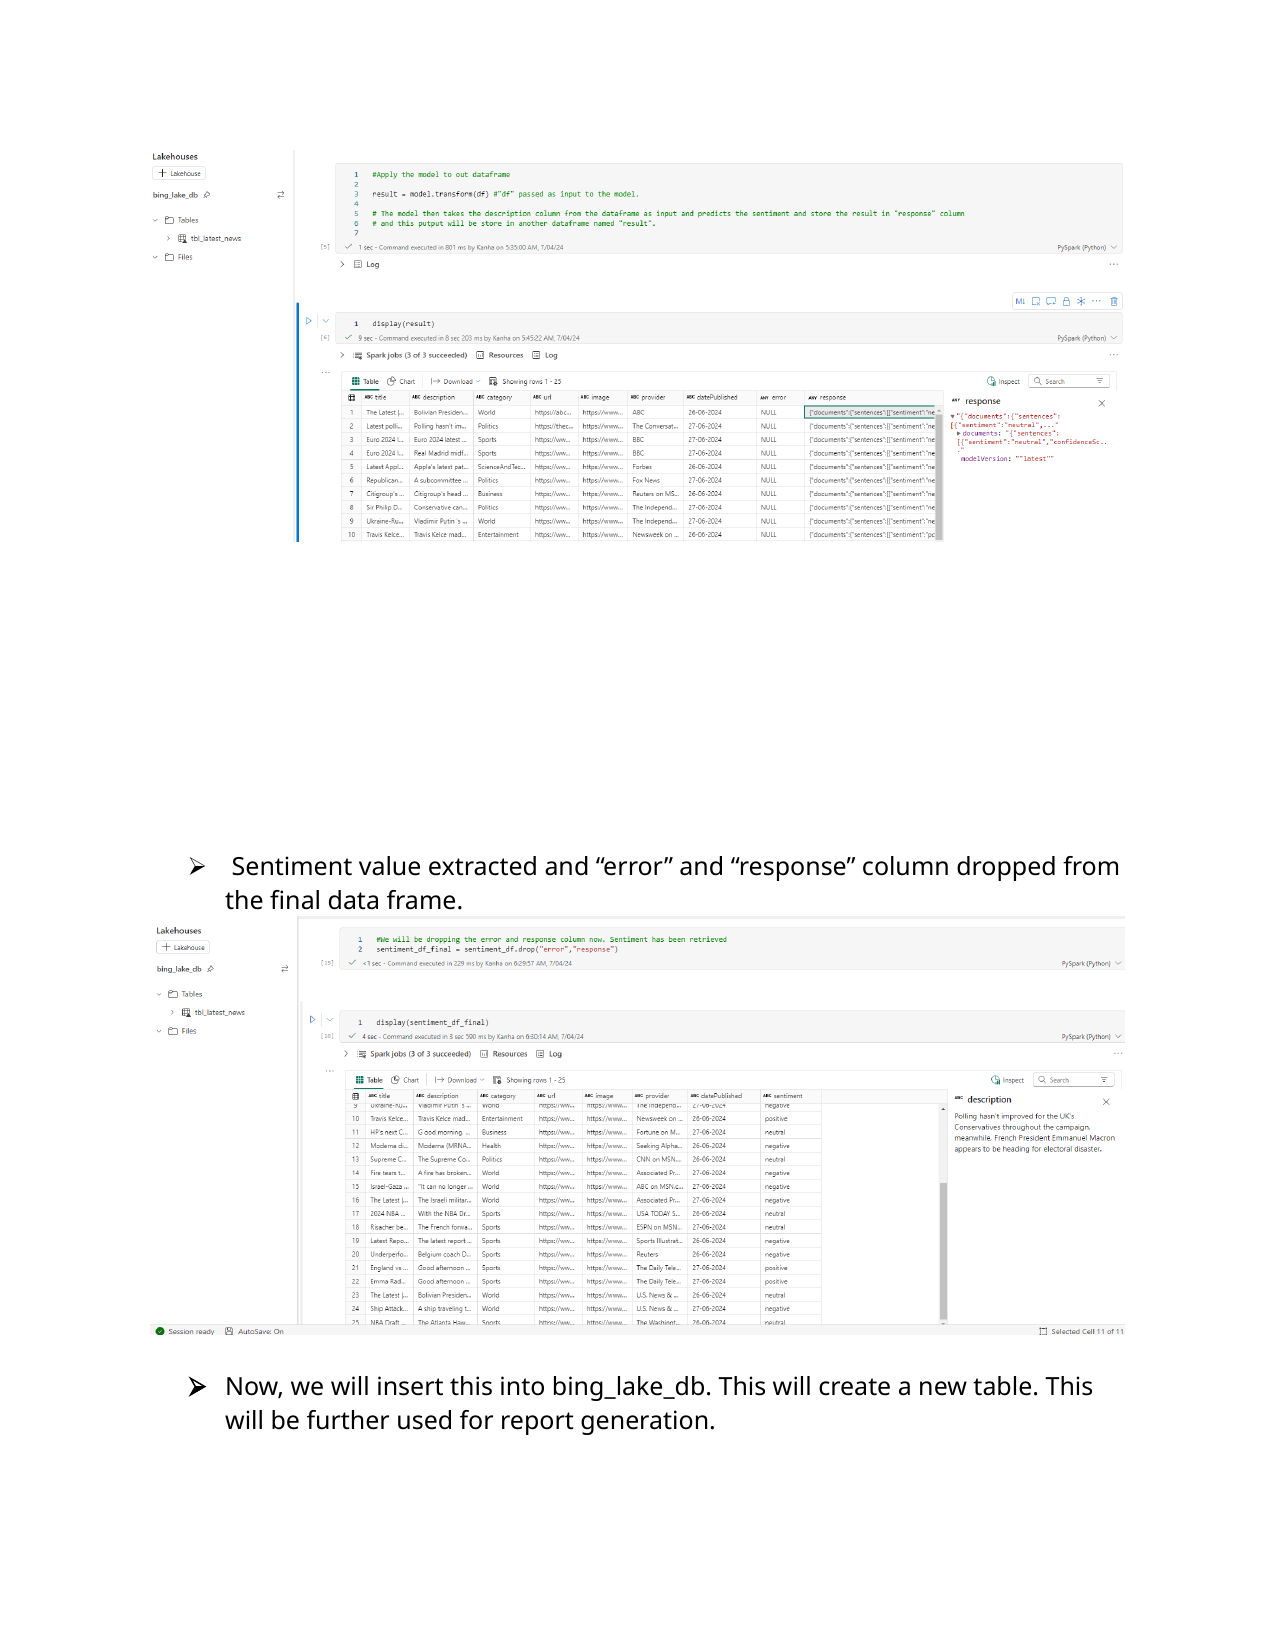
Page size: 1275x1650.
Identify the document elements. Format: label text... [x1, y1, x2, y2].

list Now, we will insert this into bing_lake_db. This will create a new table. This will be further used for report generation. [187, 1369, 1125, 1437]
list Sentiment value extracted and “error” and “response” column dropped from the final data frame. [187, 848, 1125, 916]
picture [150, 150, 1125, 542]
picture [150, 916, 1125, 1335]
